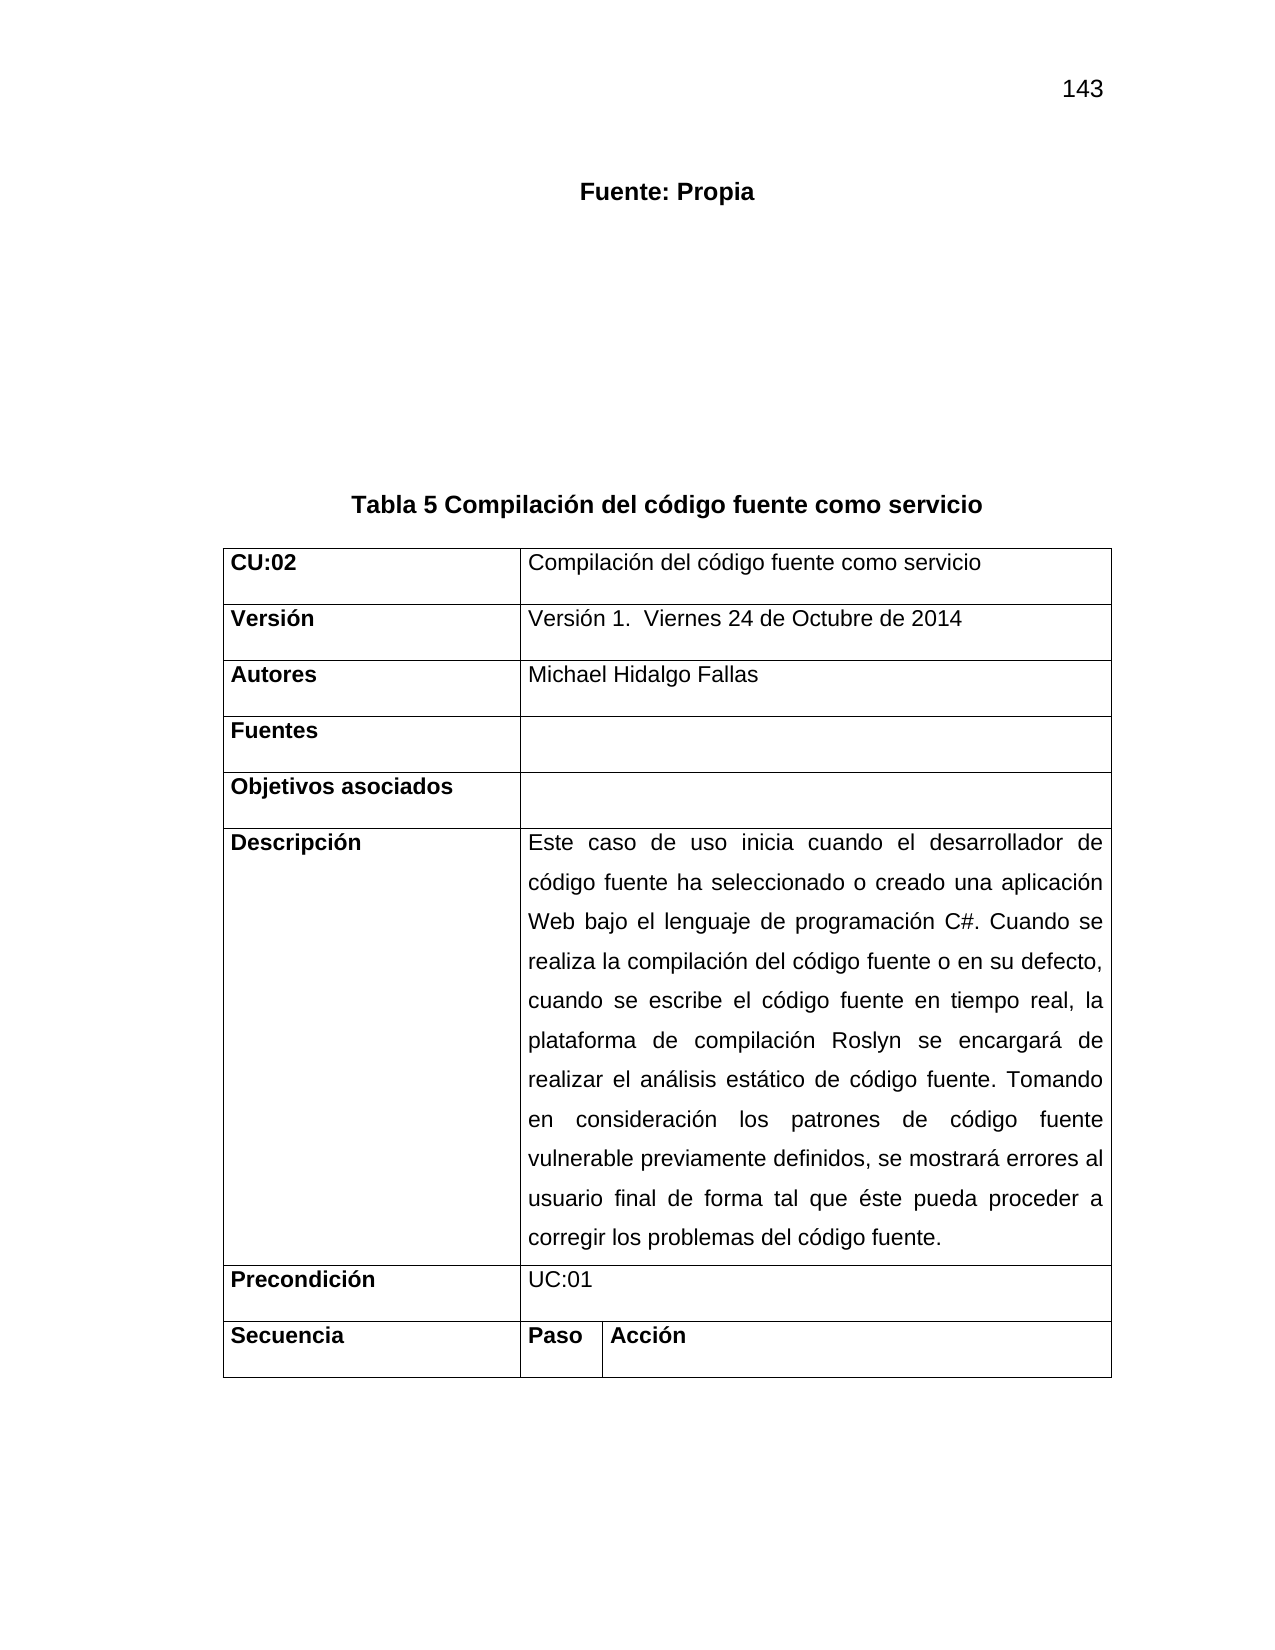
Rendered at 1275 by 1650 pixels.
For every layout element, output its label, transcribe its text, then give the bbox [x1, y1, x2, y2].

table_cell Este caso de uso inicia cuando el desarrollador de código fuente ha seleccionado o creado una aplicación Web bajo el lenguaje de programación C#. Cuando se realiza la compilación del código fuente o en su defecto, cuando se escribe el código fuente en tiempo real, la plataforma de compilación Roslyn se encargará de realizar el análisis estático de código fuente. Tomando en consideración los patrones de código fuente vulnerable previamente definidos, se mostrará errores al usuario final de forma tal que éste pueda proceder a corregir los problemas del código fuente. [521, 829, 1111, 1265]
subtitle Fuente: Propia [230, 177, 1104, 206]
table_cell Paso [521, 1322, 602, 1377]
table_cell Michael Hidalgo Fallas [521, 661, 1111, 716]
table_cell Autores [224, 661, 520, 716]
table_cell Descripción [224, 829, 520, 1265]
table_cell Precondición [224, 1266, 520, 1321]
table_cell Versión [224, 605, 520, 660]
table_header CU:02 [224, 549, 520, 604]
table_cell Secuencia Normal [224, 1322, 520, 1377]
table_cell [521, 773, 1111, 828]
table_cell UC:01 [521, 1266, 1111, 1321]
table_cell Objetivos asociados [224, 773, 520, 828]
subtitle Tabla 5 Compilación del código fuente como servicio [230, 491, 1104, 519]
table_cell Acción [603, 1322, 1111, 1377]
table_cell Versión 1. Viernes 24 de Octubre de 2014 [521, 605, 1111, 660]
table_header Compilación del código fuente como servicio [521, 549, 1111, 604]
table_cell [521, 717, 1111, 772]
table_cell Fuentes [224, 717, 520, 772]
